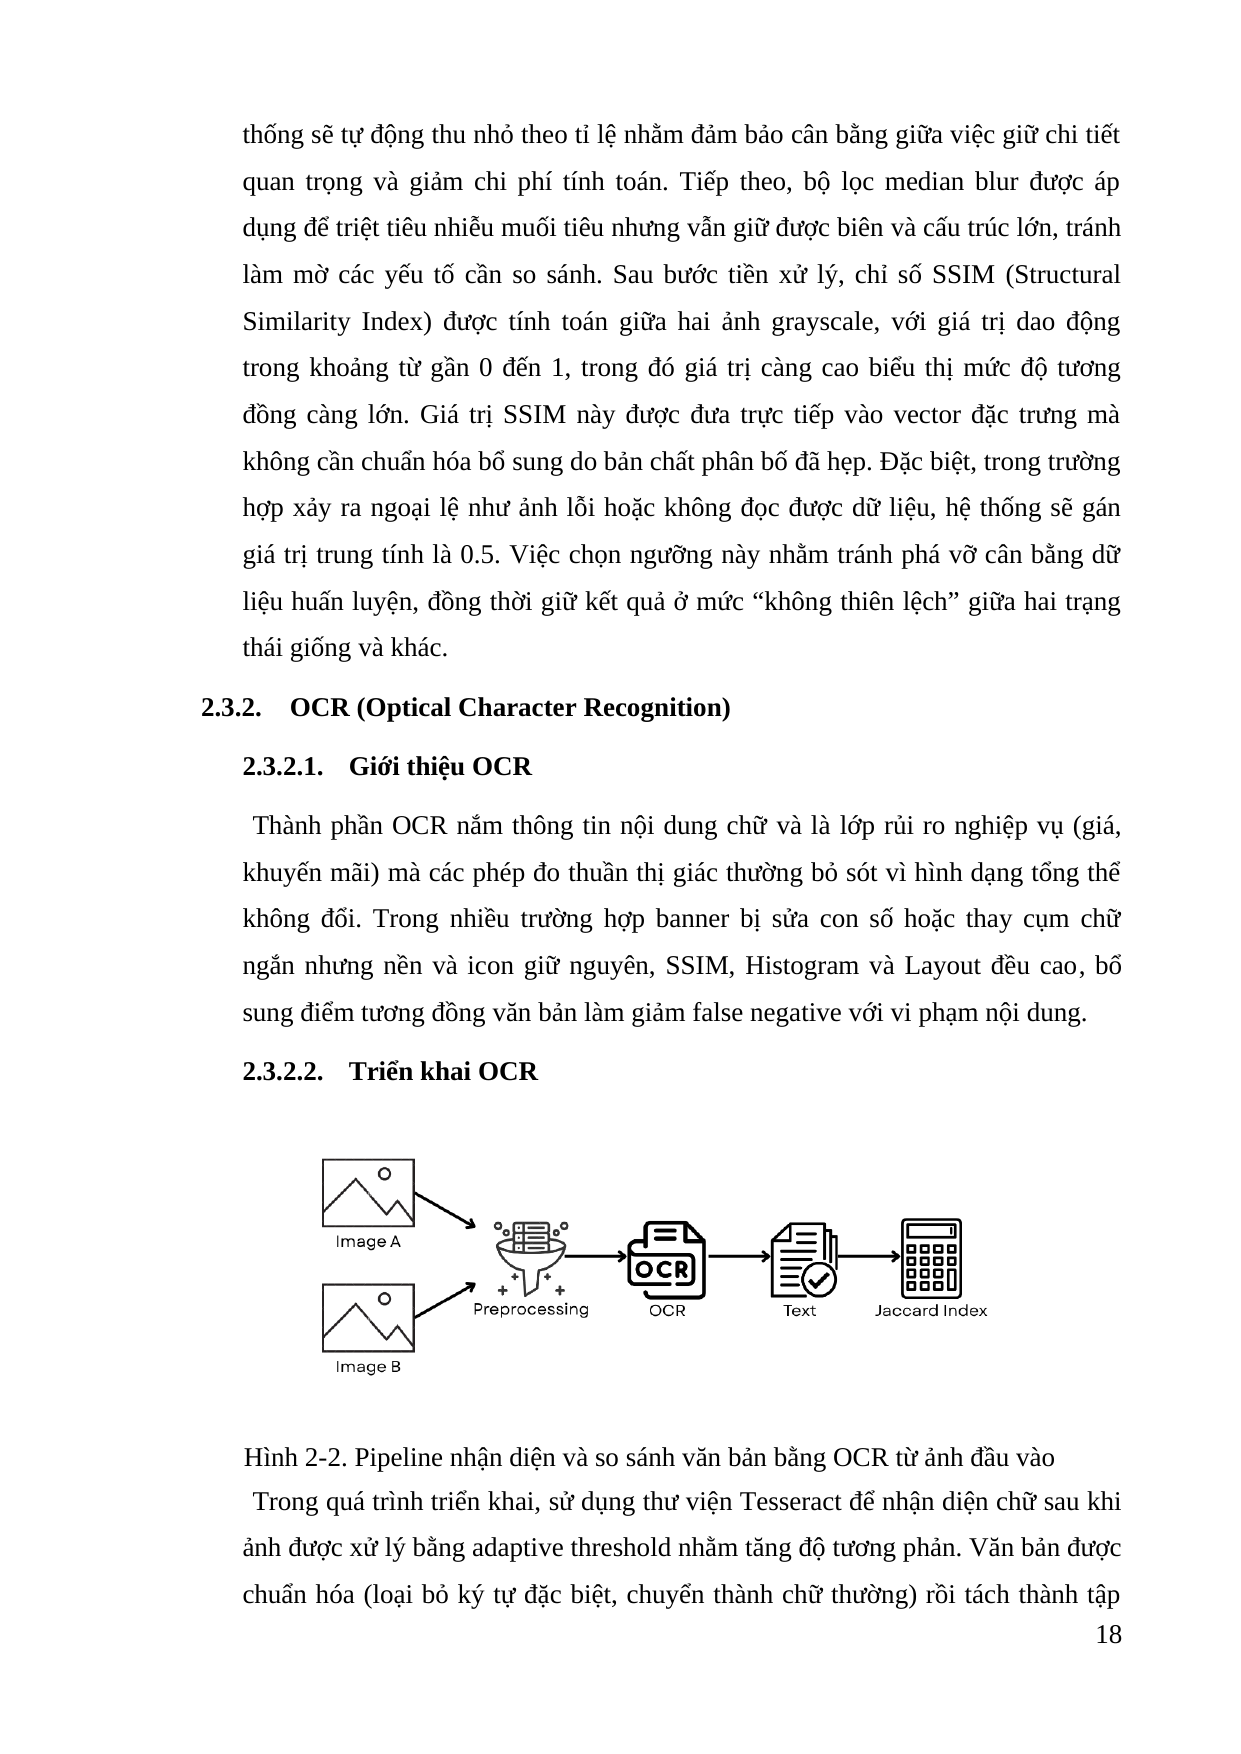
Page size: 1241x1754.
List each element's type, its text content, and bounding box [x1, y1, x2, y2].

text Thành phần OCR nắm thông tin nội dung chữ và là lớp rủi ro nghiệp vụ (giá, khuyến mãi) mà các phép đo thuần thị giác thường bỏ sót vì hình dạng tổng thể không đổi. Trong nhiều trường hợp banner bị sửa con số hoặc thay cụm chữ ngắn nhưng nền và icon giữ nguyên, SSIM, Histogram và Layout đều cao, bổ sung điểm tương đồng văn bản làm giảm false negative với vi phạm nội dung. [242, 809, 1122, 1027]
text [242, 118, 1122, 663]
subtitle Triển khai OCR [242, 1055, 1122, 1086]
subtitle OCR (Optical Character Recognition) [201, 691, 1122, 722]
picture [254, 1113, 1045, 1414]
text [242, 1485, 1122, 1609]
subtitle Giới thiệu OCR [242, 750, 1122, 781]
